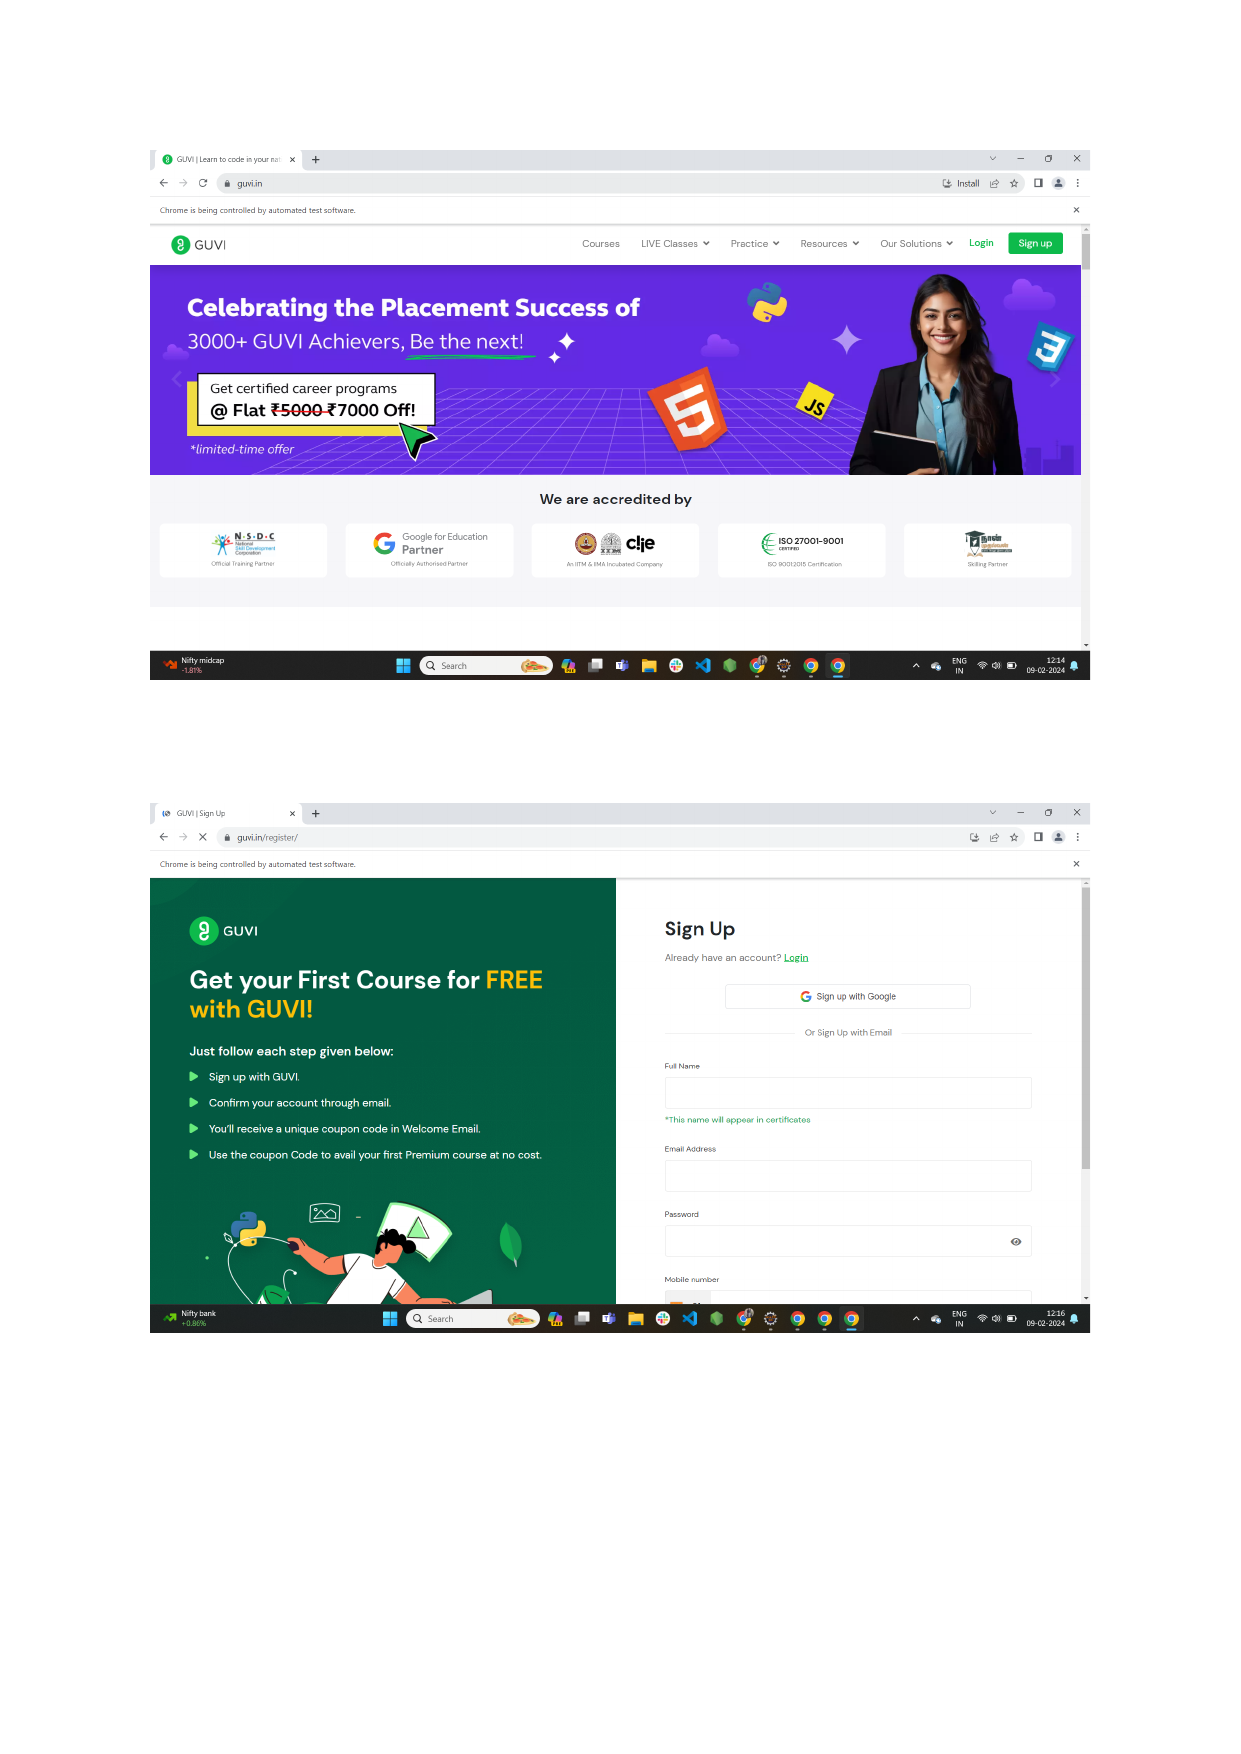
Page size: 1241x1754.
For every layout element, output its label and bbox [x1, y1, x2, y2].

picture [150, 150, 1091, 680]
picture [150, 803, 1091, 1333]
